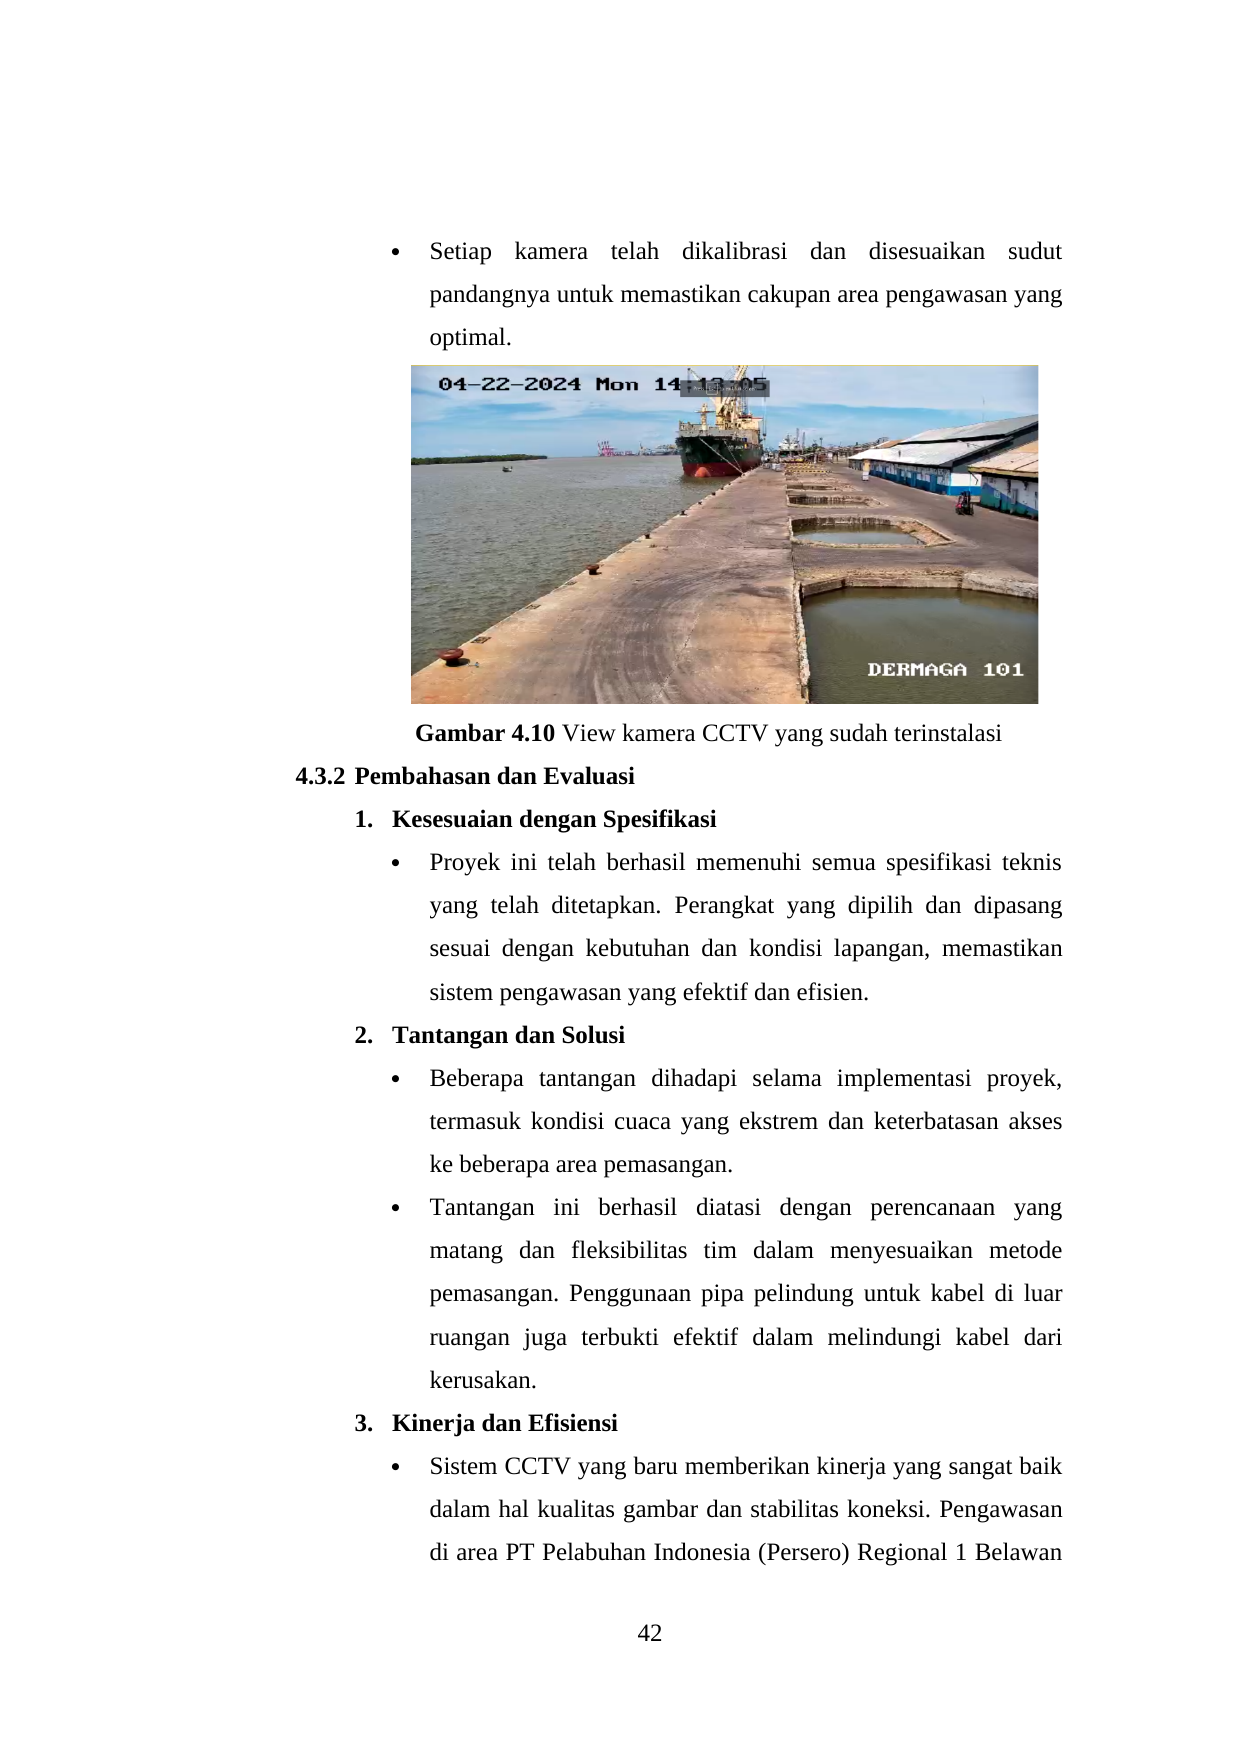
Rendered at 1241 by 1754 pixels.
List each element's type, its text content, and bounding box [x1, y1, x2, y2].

list Tantangan ini berhasil diatasi dengan perencanaan yang matang dan fleksibilitas tim dalam menyesuaikan metode pemasangan. Penggunaan pipa pelindung untuk kabel di luar ruangan juga terbukti efektif dalam melindungi kabel dari kerusakan. [392, 1192, 1063, 1393]
list Tantangan dan Solusi [354, 1020, 1063, 1048]
picture [411, 365, 1039, 704]
list Beberapa tantangan dihadapi selama implementasi proyek, termasuk kondisi cuaca yang ekstrem dan keterbatasan akses ke beberapa area pemasangan. [392, 1063, 1063, 1178]
list Pembahasan dan Evaluasi [295, 761, 1063, 790]
list Setiap kamera telah dikalibrasi dan disesuaikan sudut pandangnya untuk memastikan cakupan area pengawasan yang optimal. [392, 236, 1063, 351]
list Kinerja dan Efisiensi [354, 1408, 1063, 1437]
list Proyek ini telah berhasil memenuhi semua spesifikasi teknis yang telah ditetapkan. Perangkat yang dipilih dan dipasang sesuai dengan kebutuhan dan kondisi lapangan, memastikan sistem pengawasan yang efektif dan efisien. [392, 847, 1063, 1005]
text Gambar 4.10 View kamera CCTV yang sudah terinstalasi [354, 718, 1063, 747]
list Kesesuaian dengan Spesifikasi [354, 804, 1063, 833]
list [392, 1451, 1063, 1566]
